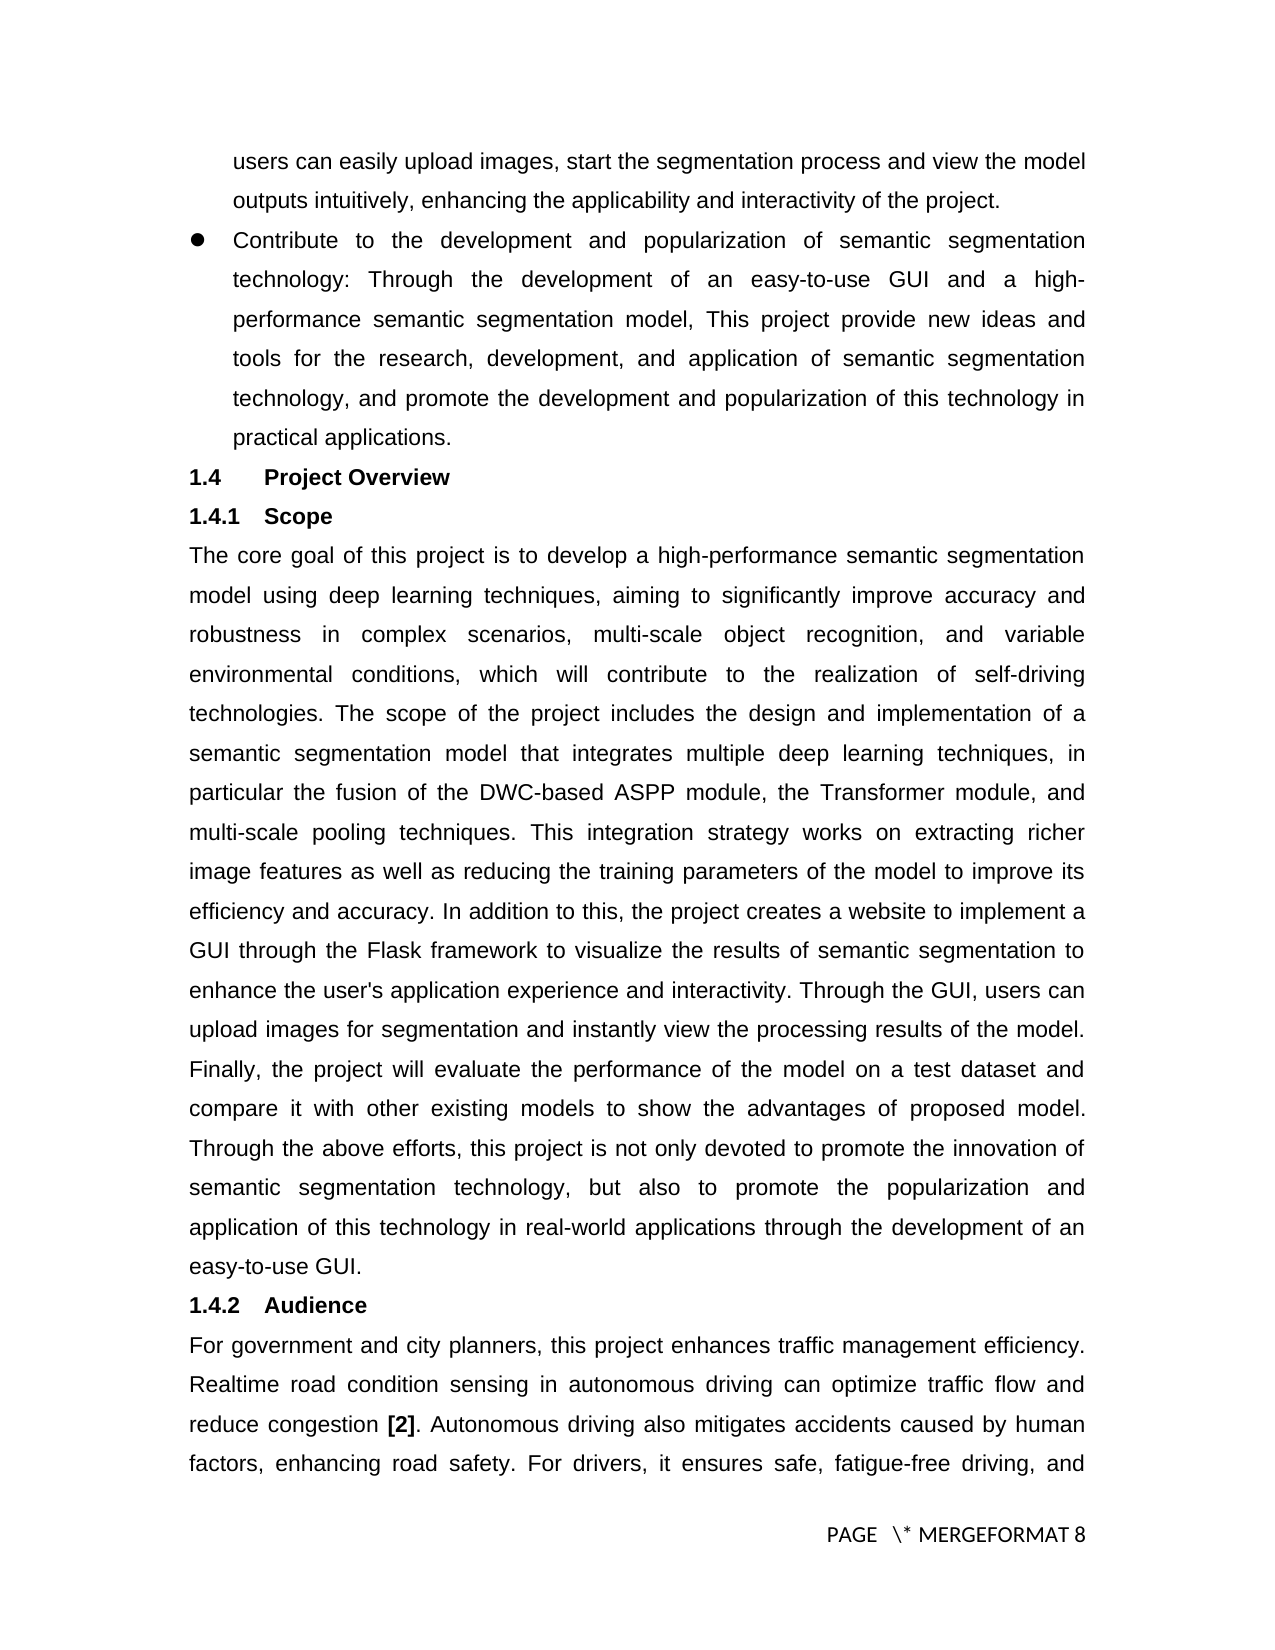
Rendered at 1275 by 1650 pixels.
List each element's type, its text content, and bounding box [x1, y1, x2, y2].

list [189, 148, 1086, 213]
list Contribute to the development and popularization of semantic segmentation technology: Through the development of an easy-to-use GUI and a high-performance semantic segmentation model, This project provide new ideas and tools for the research, development, and application of semantic segmentation technology, and promote the development and popularization of this technology in practical applications. [189, 227, 1086, 450]
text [189, 1332, 1086, 1477]
subtitle Scope [189, 503, 1086, 529]
subtitle Project Overview [189, 463, 1086, 490]
text The core goal of this project is to develop a high-performance semantic segmentation model using deep learning techniques, aiming to significantly improve accuracy and robustness in complex scenarios, multi-scale object recognition, and variable environmental conditions, which will contribute to the realization of self-driving technologies. The scope of the project includes the design and implementation of a semantic segmentation model that integrates multiple deep learning techniques, in particular the fusion of the DWC-based ASPP module, the Transformer module, and multi-scale pooling techniques. This integration strategy works on extracting richer image features as well as reducing the training parameters of the model to improve its efficiency and accuracy. In addition to this, the project creates a website to implement a GUI through the Flask framework to visualize the results of semantic segmentation to enhance the user's application experience and interactivity. Through the GUI, users can upload images for segmentation and instantly view the processing results of the model. Finally, the project will evaluate the performance of the model on a test dataset and compare it with other existing models to show the advantages of proposed model. Through the above efforts, this project is not only devoted to promote the innovation of semantic segmentation technology, but also to promote the popularization and application of this technology in real-world applications through the development of an easy-to-use GUI. [189, 542, 1086, 1279]
subtitle Audience [189, 1292, 1086, 1319]
